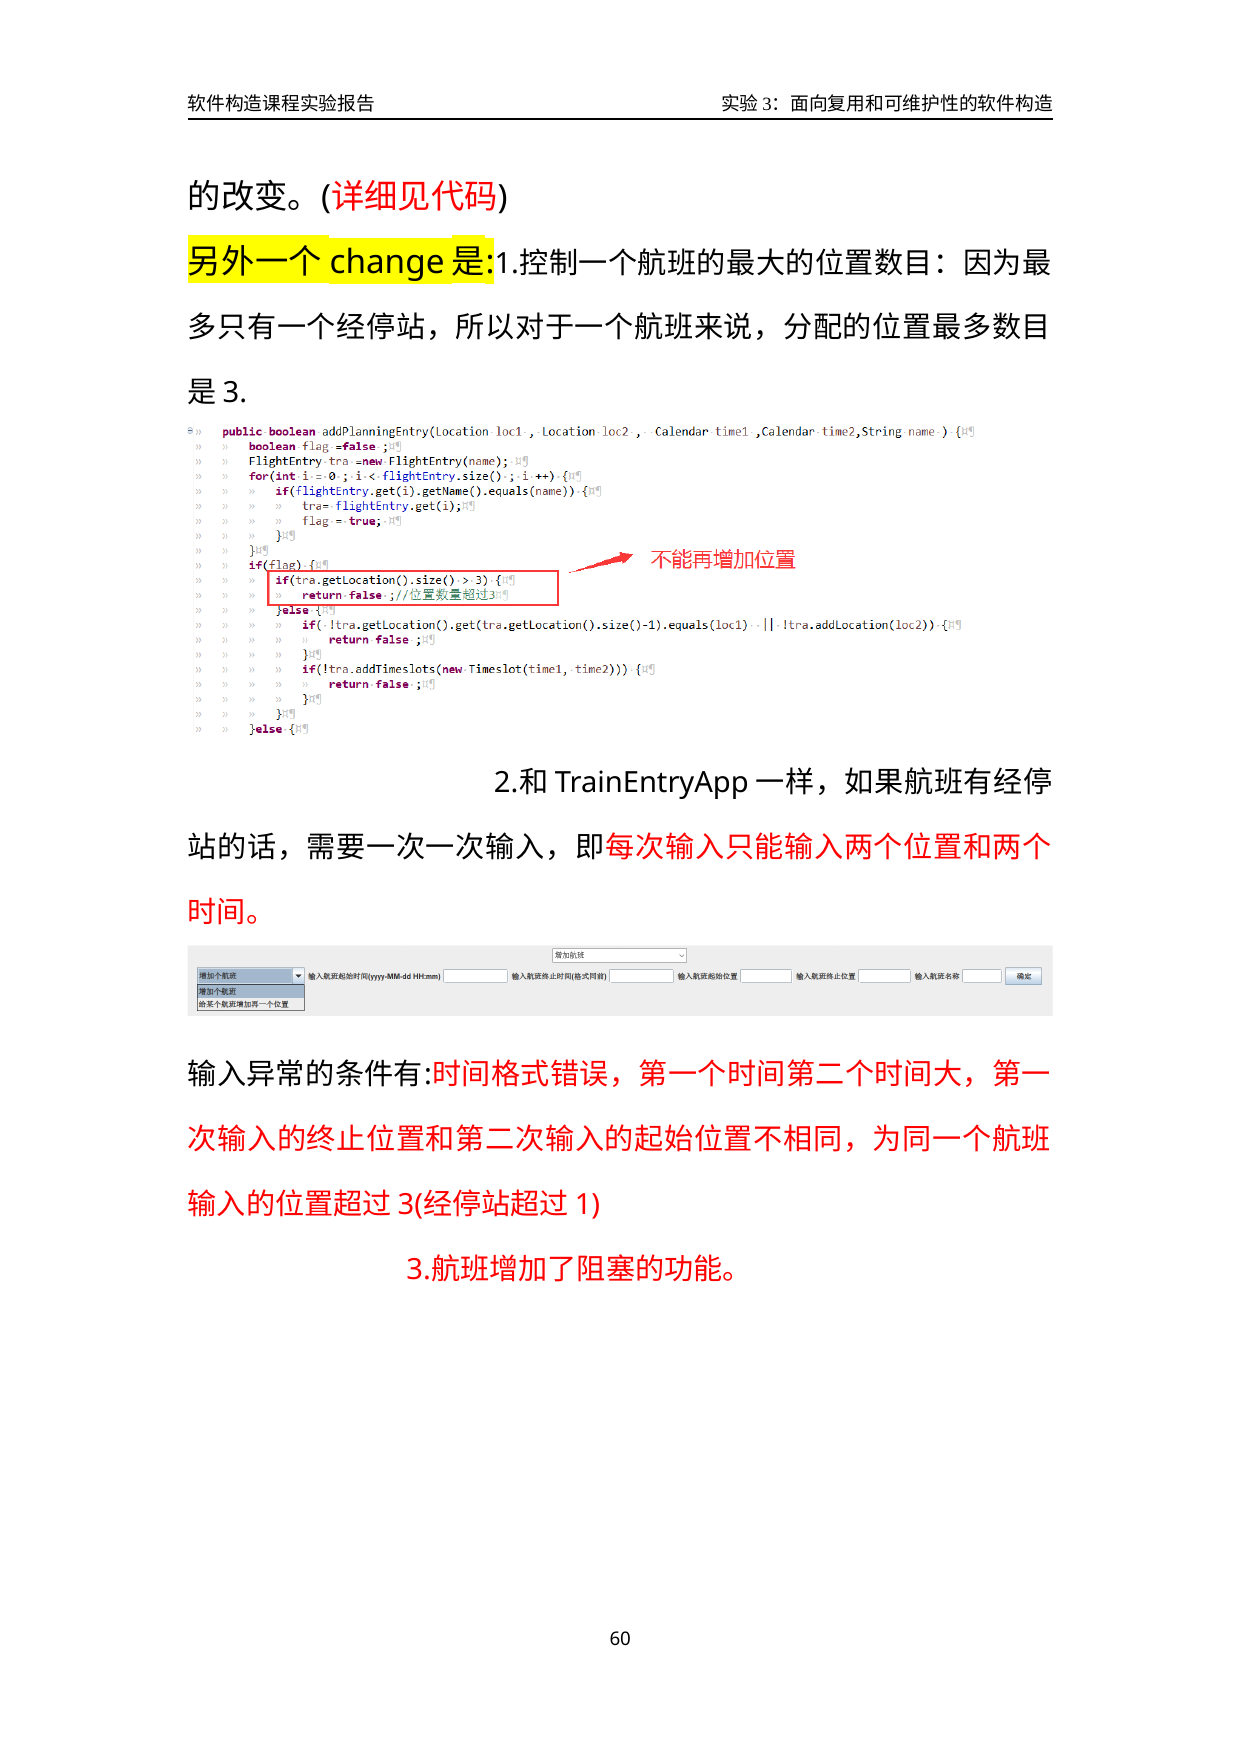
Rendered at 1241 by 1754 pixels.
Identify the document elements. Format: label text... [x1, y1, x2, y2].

text 另外一个change是:1.控制一个航班的最大的位置数目：因为最多只有一个经停站，所以对于一个航班来说，分配的位置最多数目是3. [187, 227, 1053, 422]
picture [187, 942, 1053, 1016]
text 输入异常的条件有:时间格式错误，第一个时间第二个时间大，第一次输入的终止位置和第二次输入的起始位置不相同，为同一个航班输入的位置超过3(经停站超过1) [187, 1039, 1053, 1234]
text 3.航班增加了阻塞的功能。 [187, 1234, 1053, 1299]
text 2.和TrainEntryApp一样，如果航班有经停站的话，需要一次一次输入，即每次输入只能输入两个位置和两个时间。 [187, 747, 1053, 942]
picture [187, 422, 1053, 736]
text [187, 162, 1053, 227]
